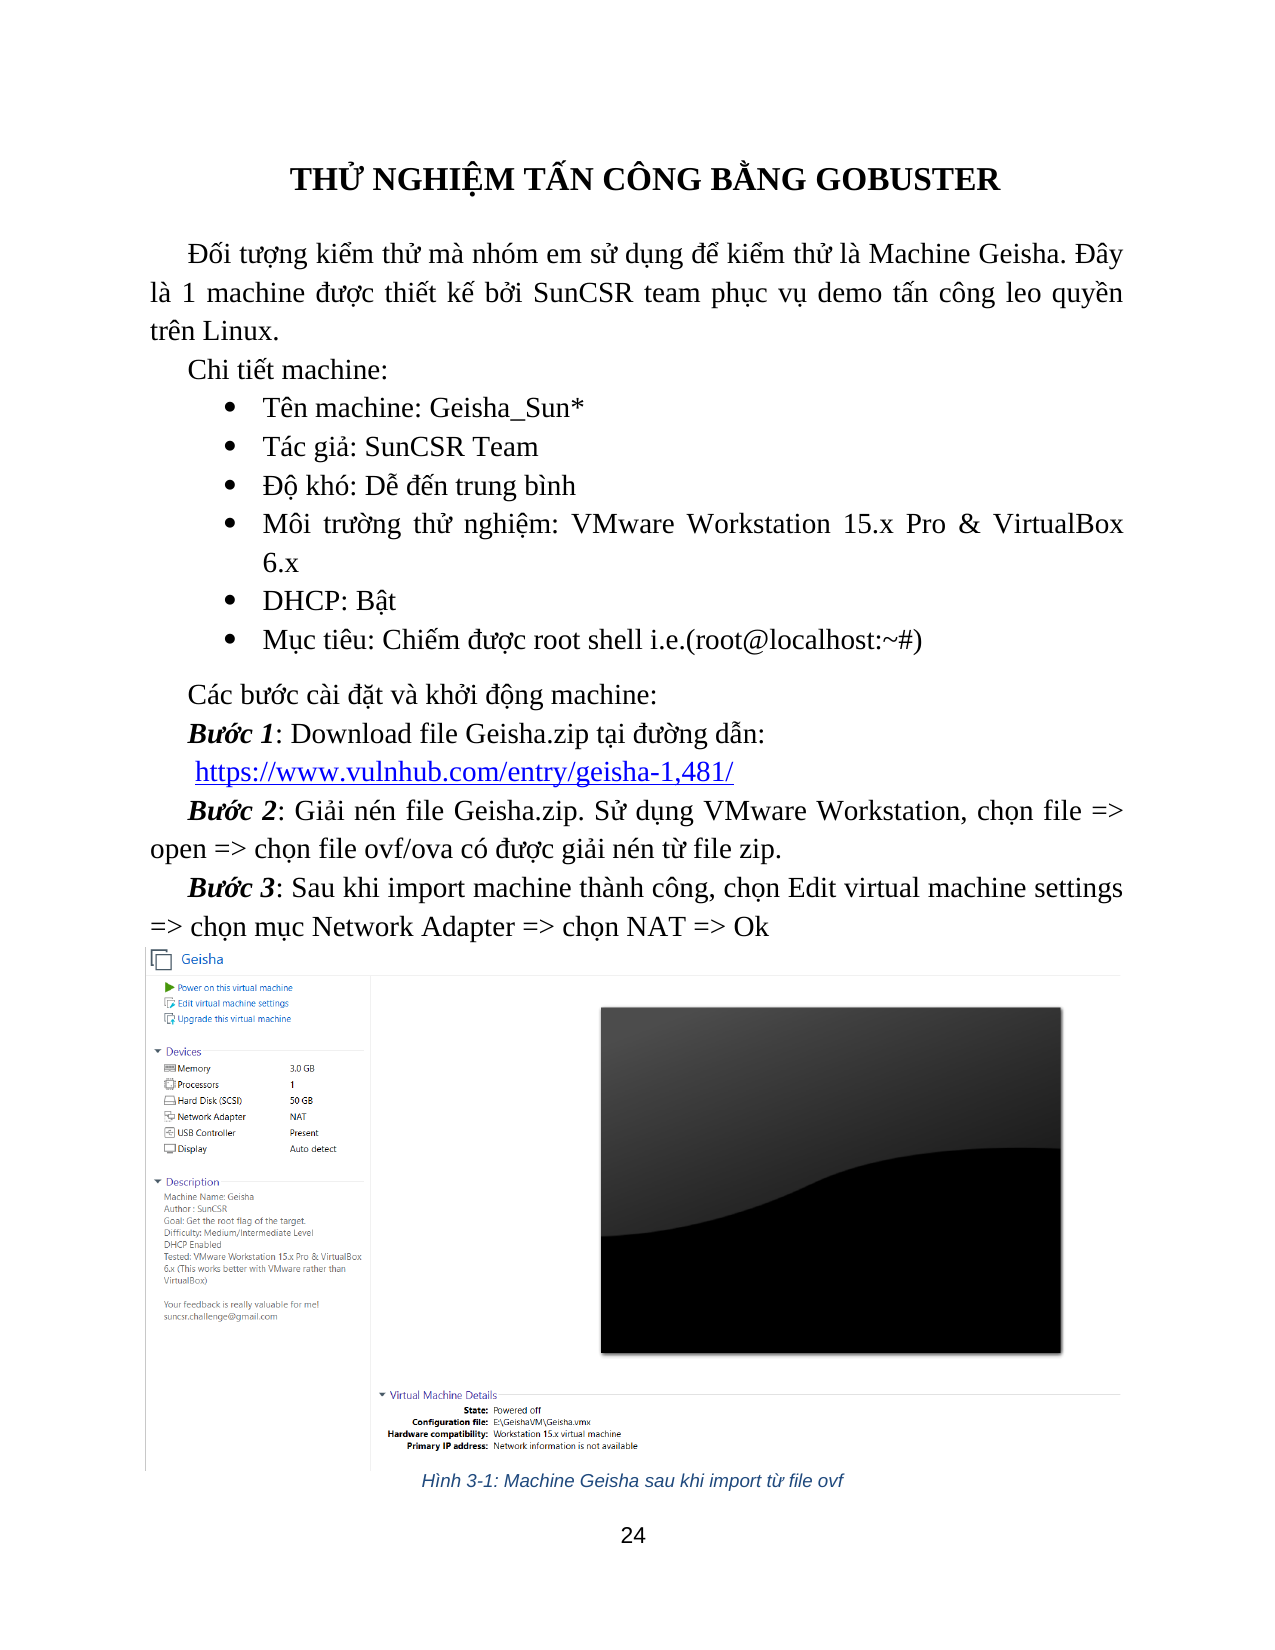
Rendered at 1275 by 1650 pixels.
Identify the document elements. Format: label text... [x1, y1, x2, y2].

list Độ khó: Dễ đến trung bình [225, 468, 1125, 501]
list Mục tiêu: Chiếm được root shell i.e.(root@localhost:~#) [225, 622, 1125, 656]
text Các bước cài đặt và khởi động machine: [150, 677, 1125, 711]
text Bước 2: Giải nén file Geisha.zip. Sử dụng VMware Workstation, chọn file => open => chọn file ovf/ova có được giải nén từ file zip. [150, 793, 1125, 865]
text Bước 1: Download file Geisha.zip tại đường dẫn: [150, 716, 1125, 749]
subtitle THỬ NGHIỆM TẤN CÔNG BẰNG GOBUSTER [165, 159, 1125, 198]
text Đối tượng kiểm thử mà nhóm em sử dụng để kiểm thử là Machine Geisha. Đây là 1 machine được thiết kế bởi SunCSR team phục vụ demo tấn công leo quyền trên Linux. [150, 236, 1125, 347]
text https://www.vulnhub.com/entry/geisha-1,481/ [150, 754, 1125, 788]
list Tên machine: Geisha_Sun* [225, 390, 1125, 424]
text Chi tiết machine: [150, 352, 1125, 385]
text Hình 3-1: Machine Geisha sau khi import từ file ovf [141, 1470, 1125, 1492]
list Tác giả: SunCSR Team [225, 429, 1125, 463]
picture [145, 947, 1121, 1471]
list DHCP: Bật [225, 583, 1125, 617]
list Môi trường thử nghiệm: VMware Workstation 15.x Pro & VirtualBox 6.x [225, 506, 1125, 578]
text Bước 3: Sau khi import machine thành công, chọn Edit virtual machine settings => chọn mục Network Adapter => chọn NAT => Ok [150, 870, 1125, 942]
